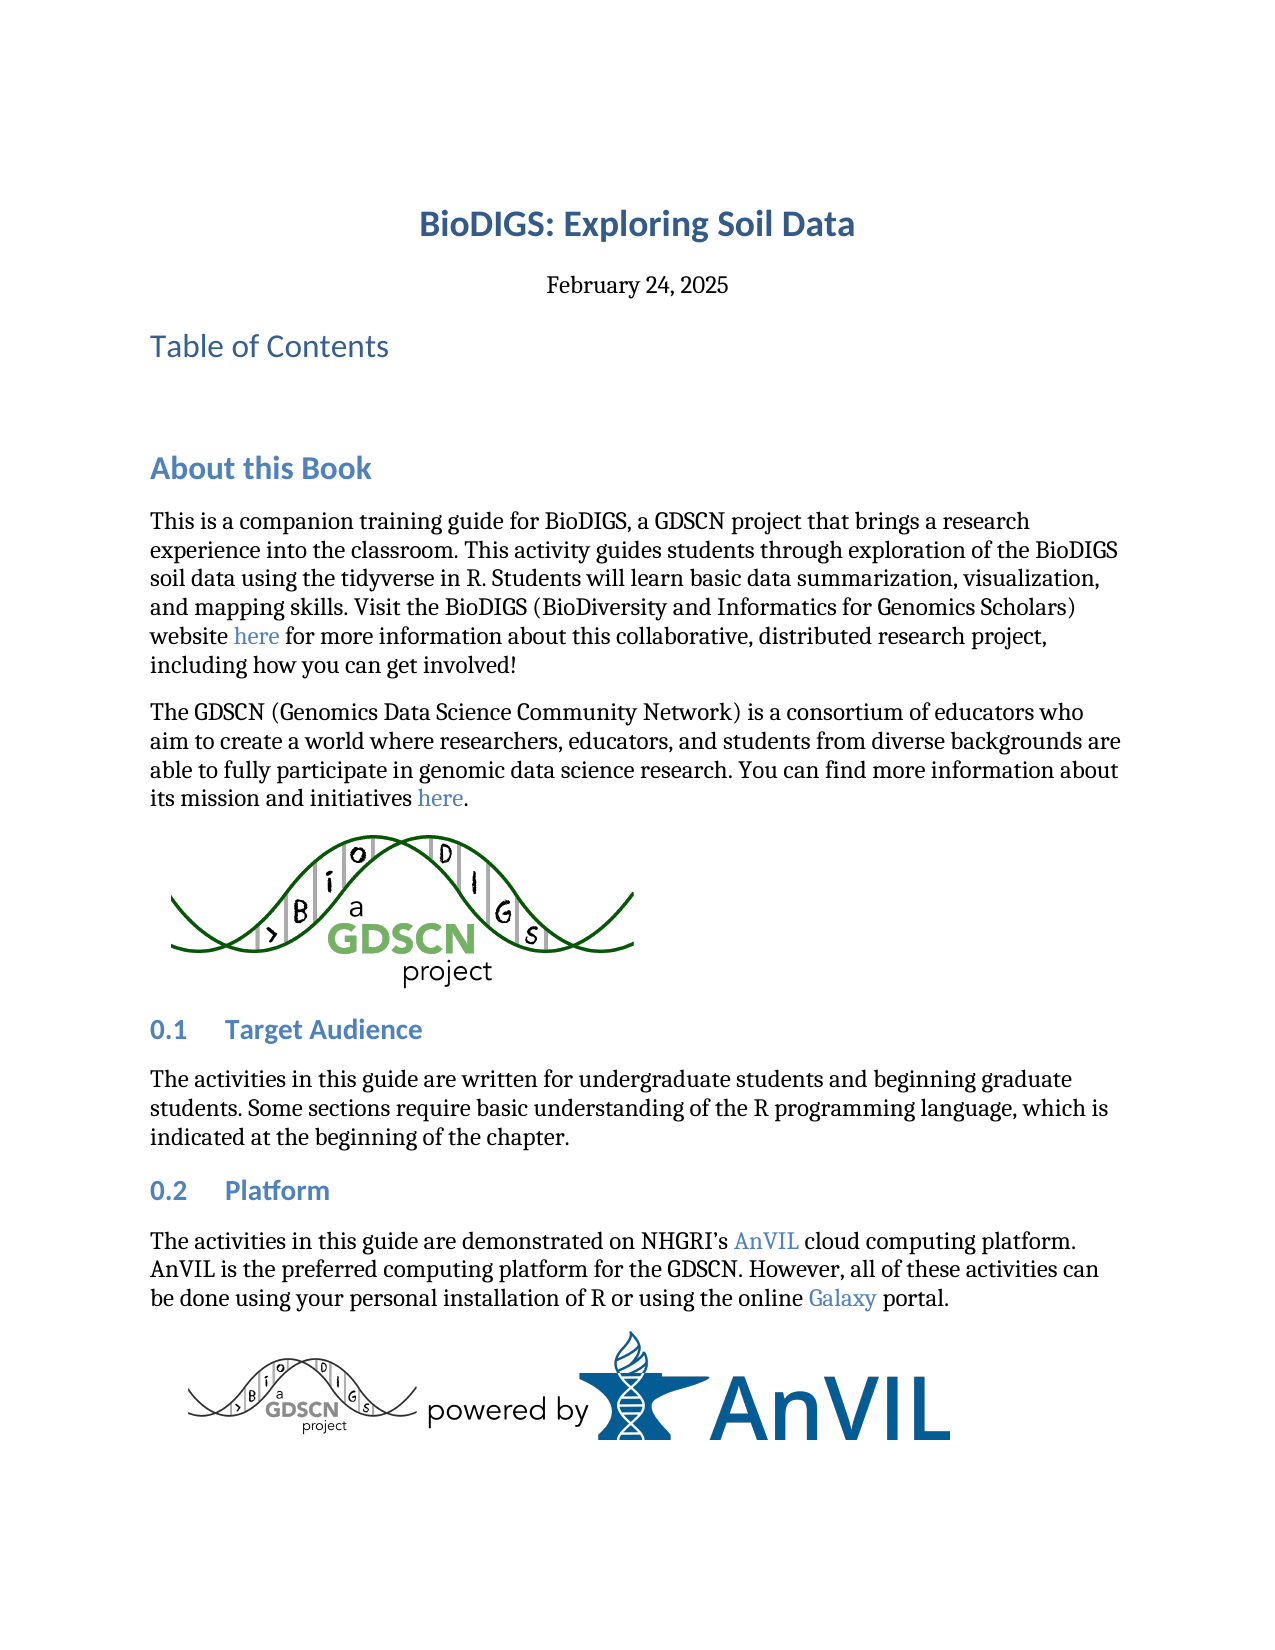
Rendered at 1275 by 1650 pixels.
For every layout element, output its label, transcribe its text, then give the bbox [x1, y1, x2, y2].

text This is a companion training guide for BioDIGS, a GDSCN project that brings a research experience into the classroom. This activity guides students through exploration of the BioDIGS soil data using the tidyverse in R. Students will learn basic data summarization, visualization, and mapping skills. Visit the BioDIGS (BioDiversity and Informatics for Genomics Scholars) website here for more information about this collaborative, distributed research project, including how you can get involved! [150, 507, 1125, 679]
text February 24, 2025 [150, 271, 1125, 299]
subtitle 0.2 Platform [150, 1172, 1125, 1208]
picture [168, 831, 638, 990]
picture [168, 1331, 950, 1440]
subtitle 0.1 Target Audience [150, 1011, 1125, 1046]
title BioDIGS: Exploring Soil Data [150, 200, 1125, 246]
subtitle About this Book [150, 447, 1125, 488]
text The GDSCN (Genomics Data Science Community Network) is a consortium of educators who aim to create a world where researchers, educators, and students from diverse backgrounds are able to fully participate in genomic data science research. You can find more information about its mission and initiatives here. [150, 698, 1125, 813]
text The activities in this guide are demonstrated on NHGRI’s AnVIL cloud computing platform. AnVIL is the preferred computing platform for the GDSCN. However, all of these activities can be done using your personal installation of R or using the online Galaxy portal. [150, 1227, 1125, 1313]
text The activities in this guide are written for undergraduate students and beginning graduate students. Some sections require basic understanding of the R programming language, which is indicated at the beginning of the chapter. [150, 1065, 1125, 1151]
